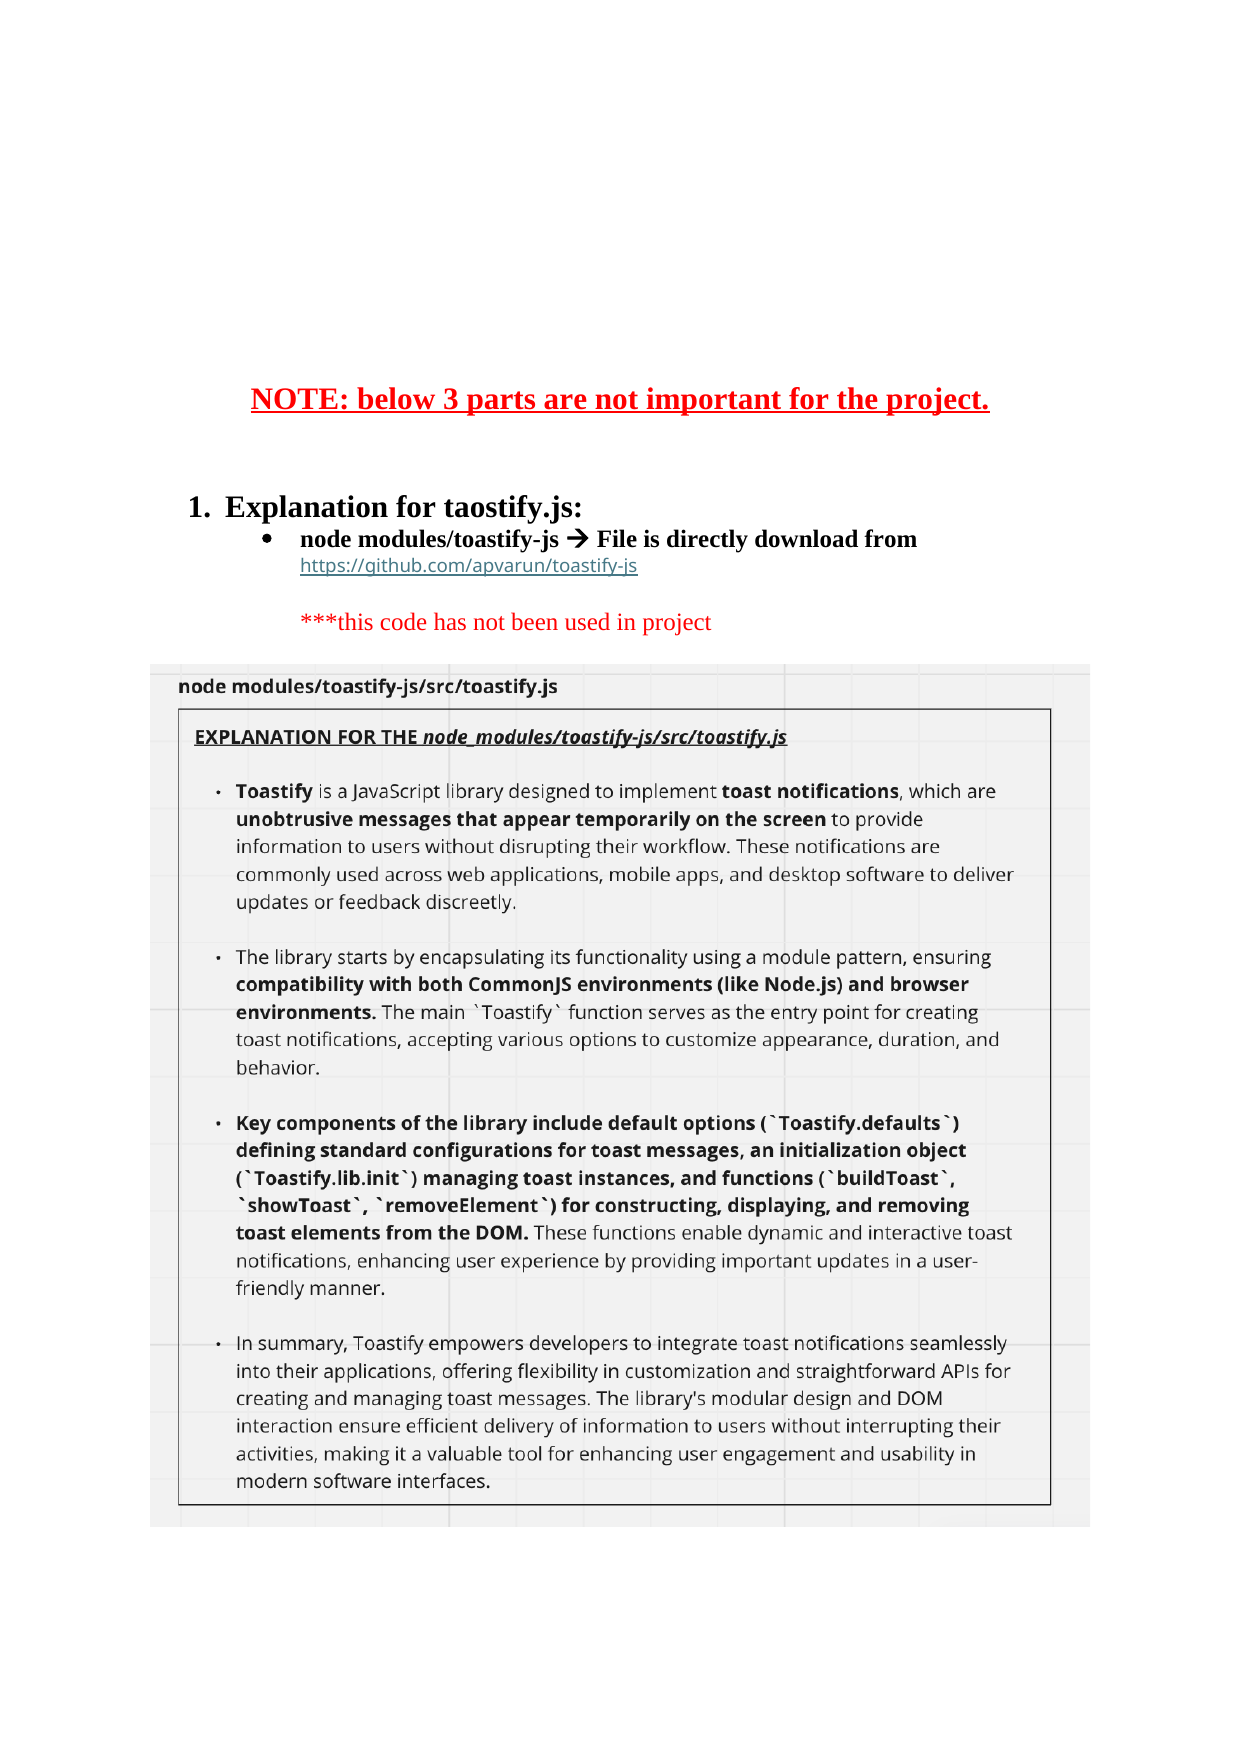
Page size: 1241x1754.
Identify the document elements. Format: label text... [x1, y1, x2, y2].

text NOTE: below 3 parts are not important for the project. [150, 380, 1090, 416]
list ***this code has not been used in project [300, 607, 1090, 636]
list node modules/toastify-js File is directly download from https://github.com/apvarun/toastify-js [262, 524, 1090, 578]
picture [150, 664, 1091, 1527]
list Explanation for taostify.js: [187, 488, 1090, 524]
